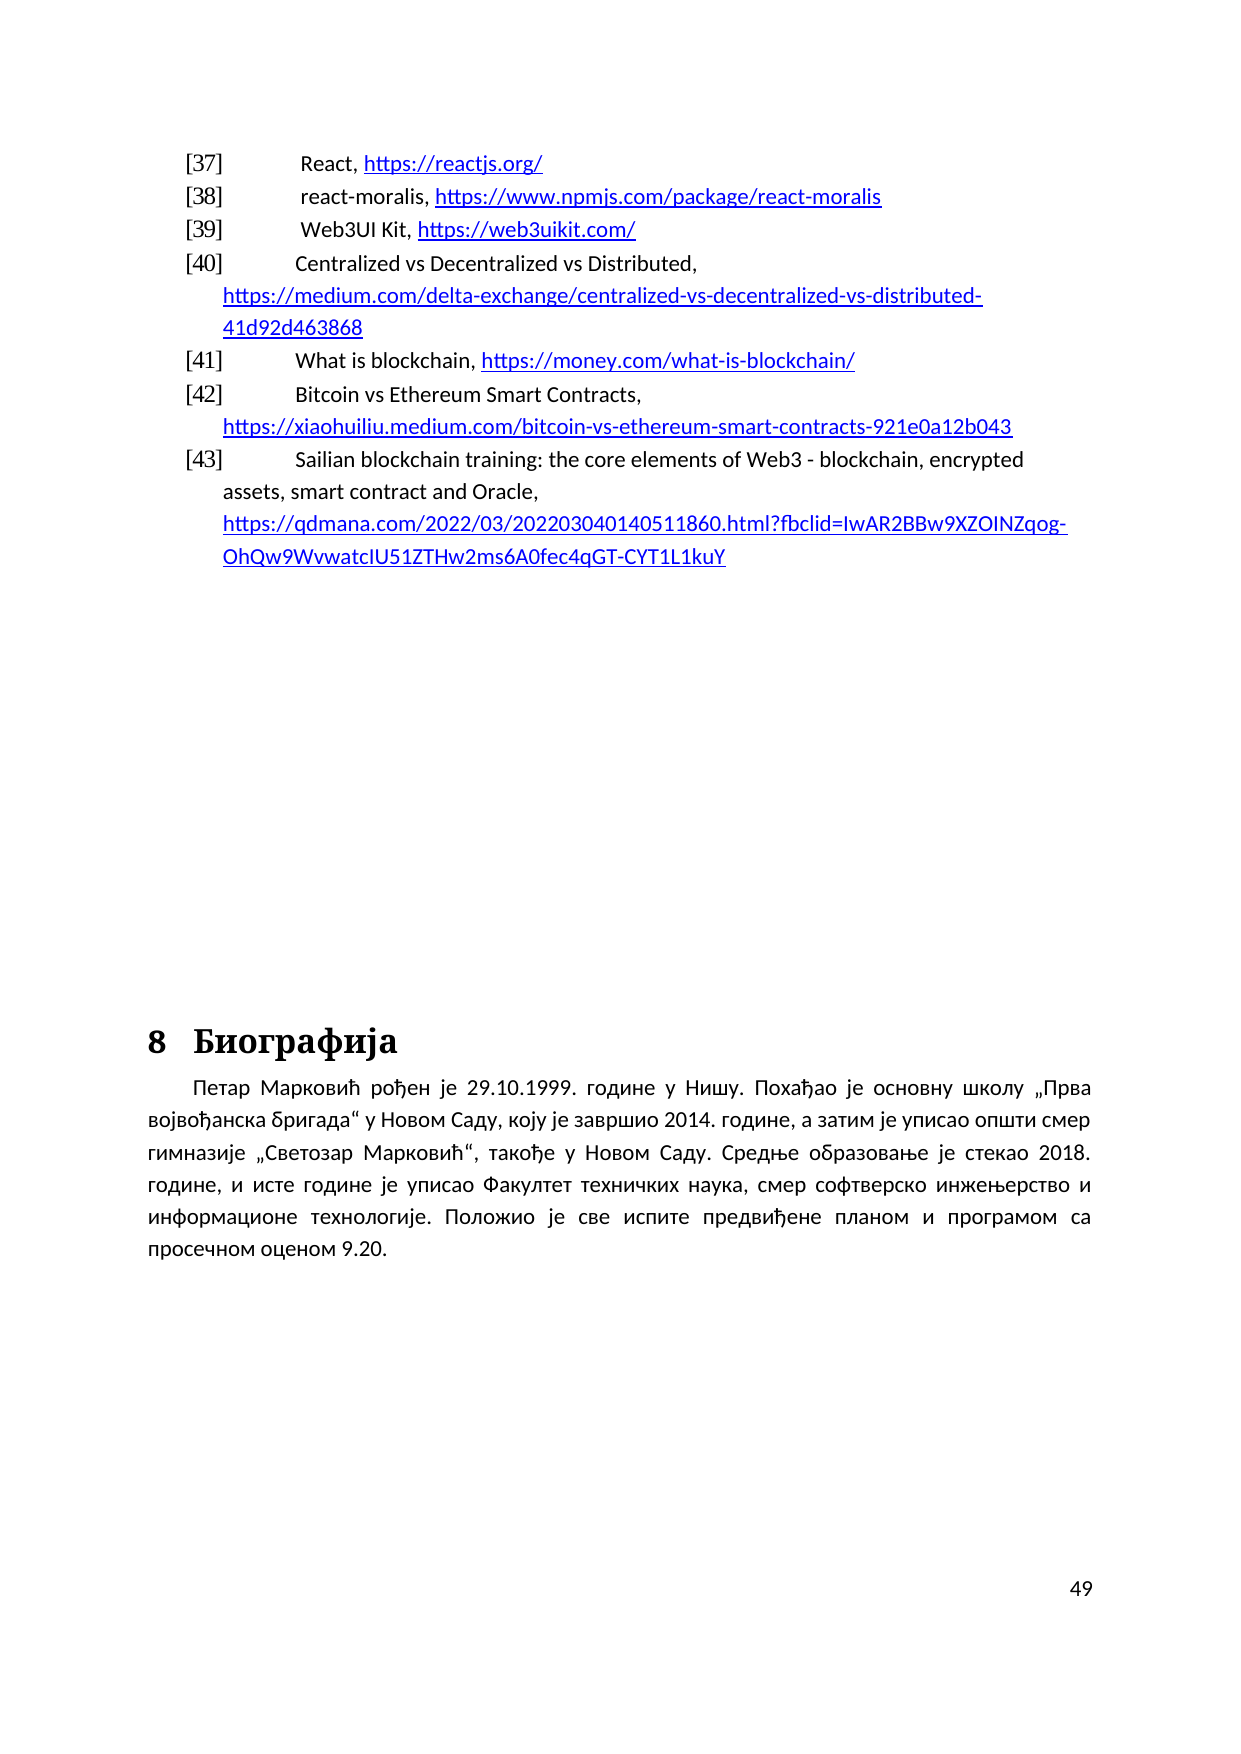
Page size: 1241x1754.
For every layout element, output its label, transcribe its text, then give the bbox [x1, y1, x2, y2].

list Web3UI Kit, https://web3uikit.com/ [185, 214, 1093, 243]
text Петар Марковић рођен је 29.10.1999. године у Нишу. Похађао је основну школу „Прва војвођанска бригада“ у Новом Саду, коју је завршио 2014. године, а затим је уписао општи смер гимназије „Светозар Марковић“, такође у Новом Саду. Средње образовање је стекао 2018. године, и исте године је уписао Факултет техничких наука, смер софтверско инжењерство и информационе технологије. Положио је све испите предвиђене планом и програмом са просечном оценом 9.20. [148, 1073, 1093, 1262]
subtitle Биографија [148, 1023, 1093, 1061]
list Centralized vs Decentralized vs Distributed, [185, 248, 1093, 277]
list react-moralis, https://www.npmjs.com/package/react-moralis [185, 181, 1093, 210]
list Bitcoin vs Ethereum Smart Contracts, [185, 379, 1093, 408]
list https://medium.com/delta-exchange/centralized-vs-decentralized-vs-distributed-41d92d463868 [223, 281, 1093, 341]
list https://xiaohuiliu.medium.com/bitcoin-vs-ethereum-smart-contracts-921e0a12b043 [223, 412, 1093, 440]
list What is blockchain, https://money.com/what-is-blockchain/ [185, 345, 1093, 374]
list Sailian blockchain training: the core elements of Web3 - blockchain, encrypted assets, smart contract and Oracle, https://qdmana.com/2022/03/202203040140511860.html?fbclid=IwAR2BBw9XZOINZqog-OhQw9WvwatcIU51ZTHw2ms6A0fec4qGT-CYT1L1kuY [185, 444, 1093, 570]
list React, https://reactjs.org/ [185, 148, 1093, 177]
